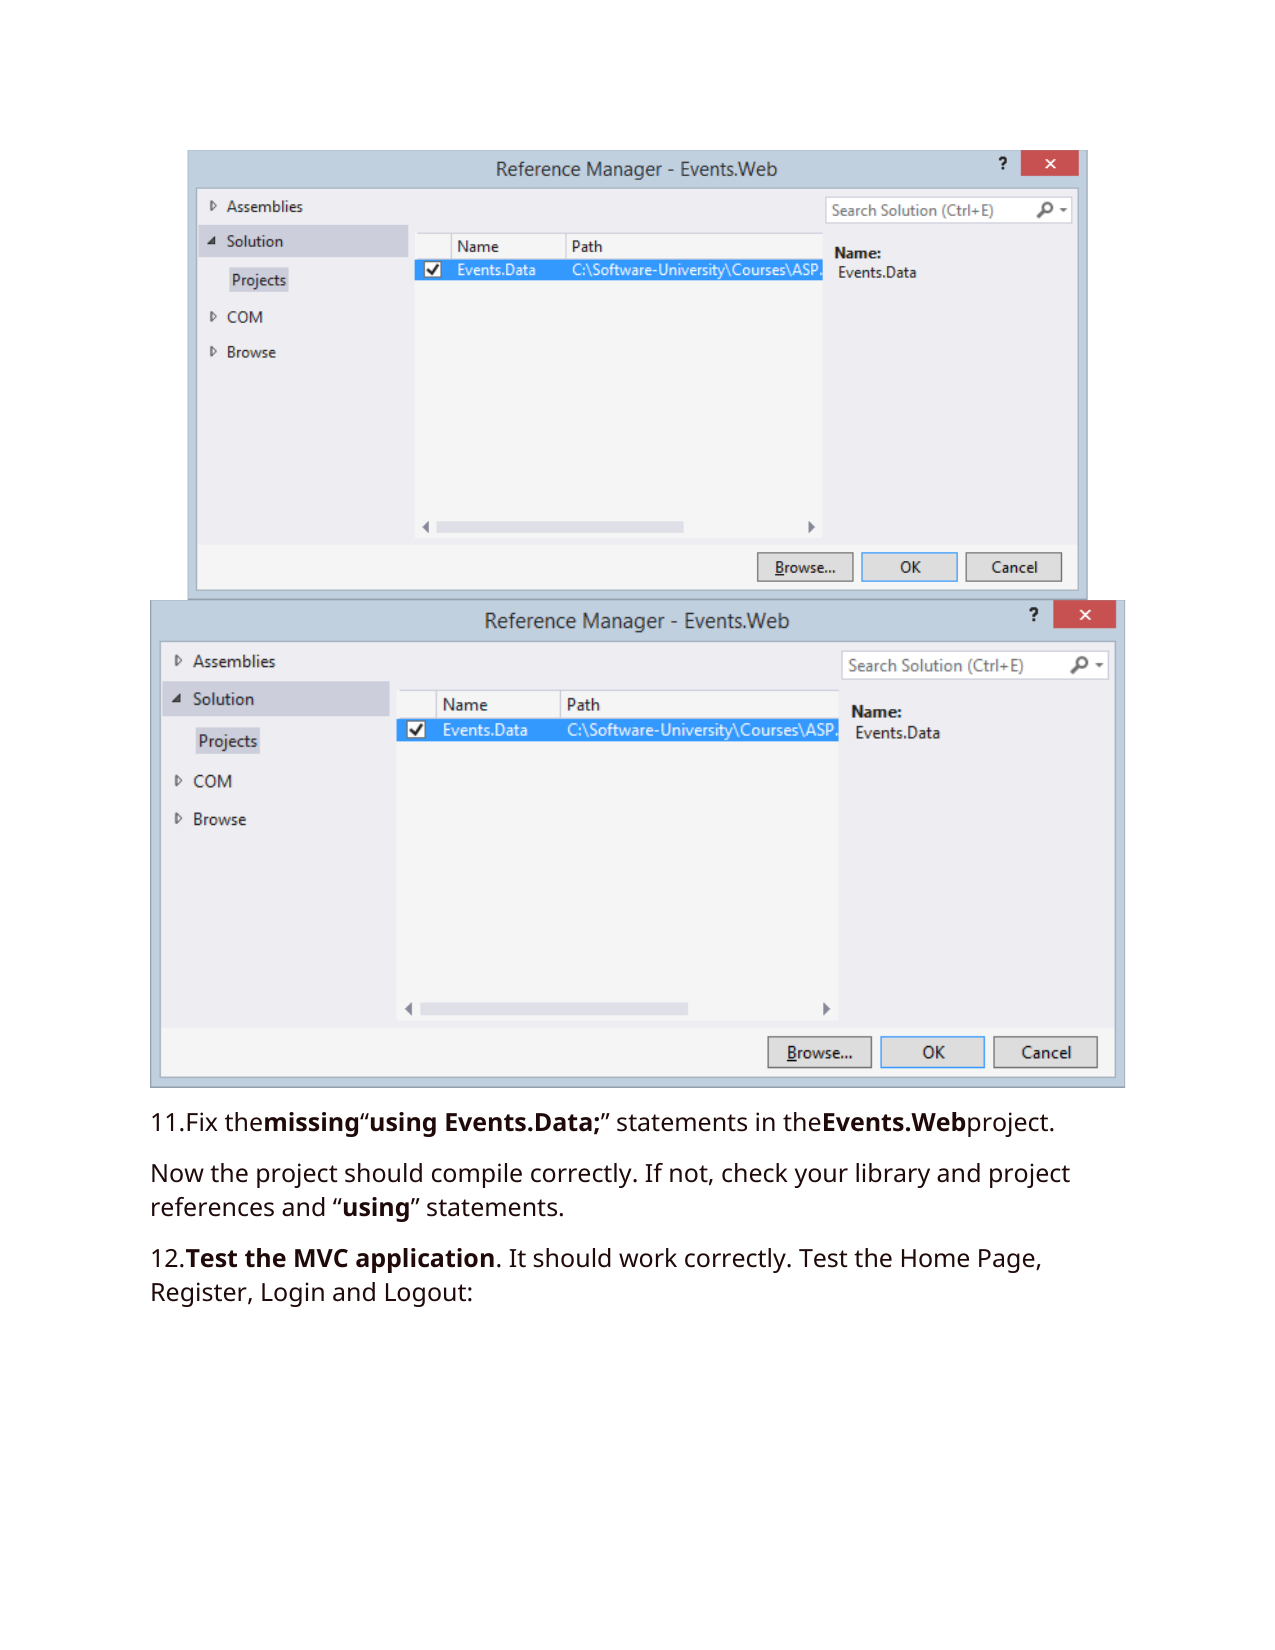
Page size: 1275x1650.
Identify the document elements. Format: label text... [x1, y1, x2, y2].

text 11.Fix themissing“using Events.Data;” statements in theEvents.Webproject. [150, 1105, 1125, 1139]
text Now the project should compile correctly. If not, check your library and project references and “using” statements. [150, 1155, 1125, 1223]
text 12.Test the MVC application. It should work correctly. Test the Home Page, Register, Login and Logout: [150, 1240, 1125, 1308]
picture [150, 150, 1125, 1088]
